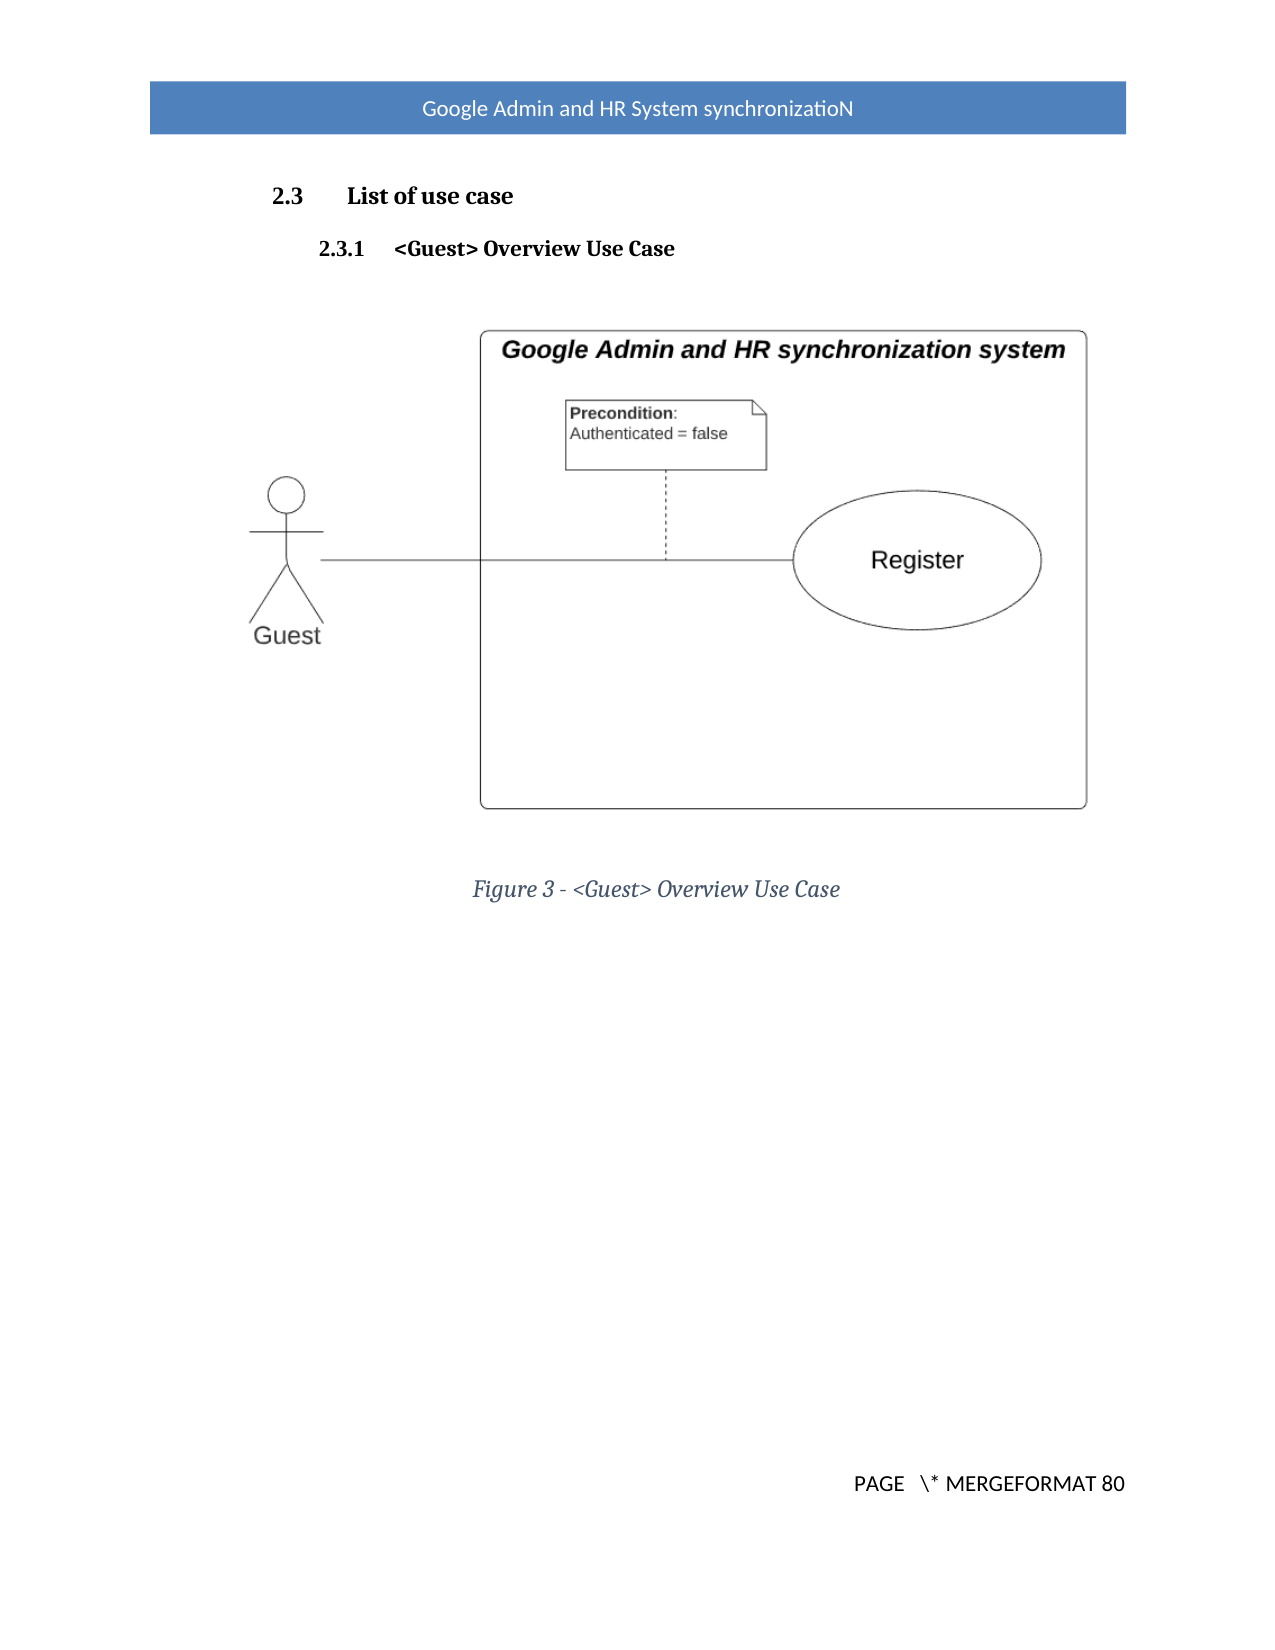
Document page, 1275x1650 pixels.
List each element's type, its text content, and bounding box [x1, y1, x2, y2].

subtitle List of use case [272, 181, 1125, 210]
picture [225, 295, 1200, 842]
subtitle <Guest> Overview Use Case [319, 236, 1125, 263]
text Figure 3 - <Guest> Overview Use Case [187, 874, 1125, 903]
